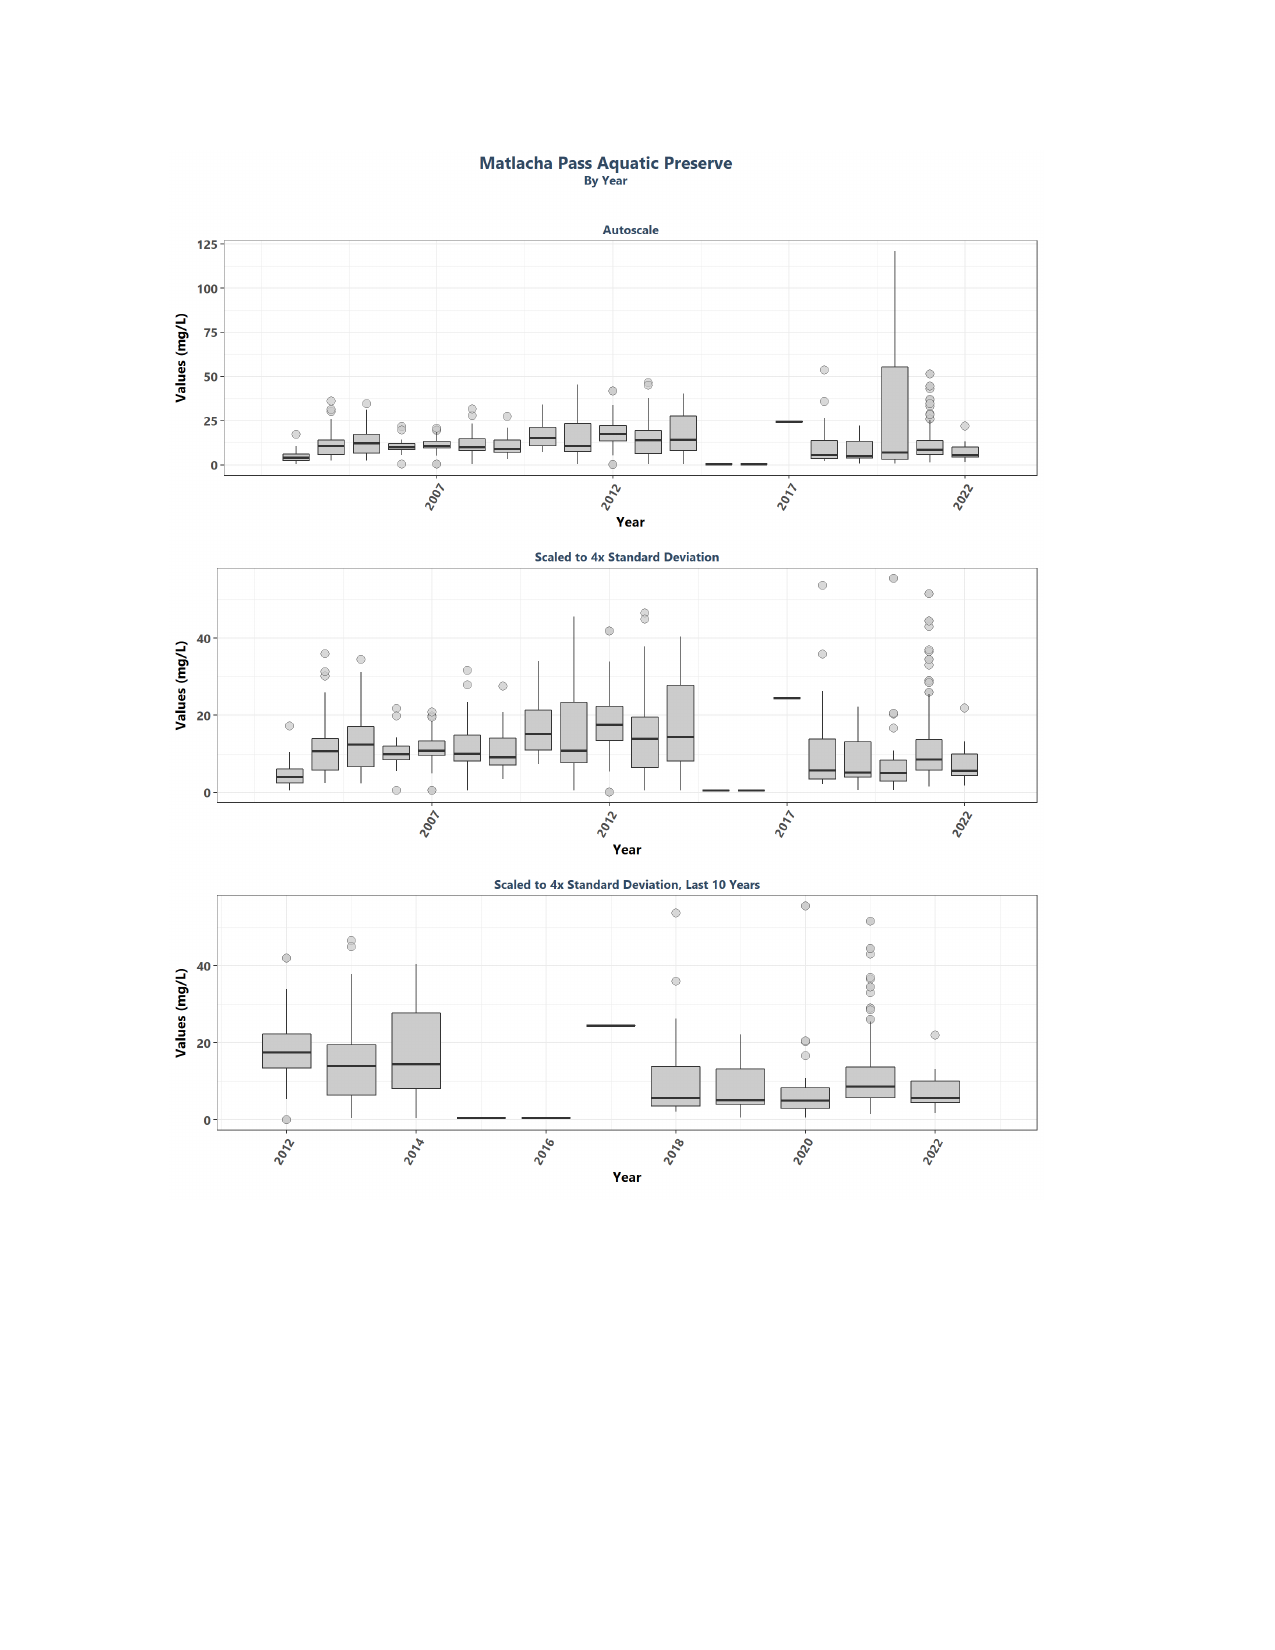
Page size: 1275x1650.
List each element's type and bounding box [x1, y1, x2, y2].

picture [168, 150, 1044, 1200]
